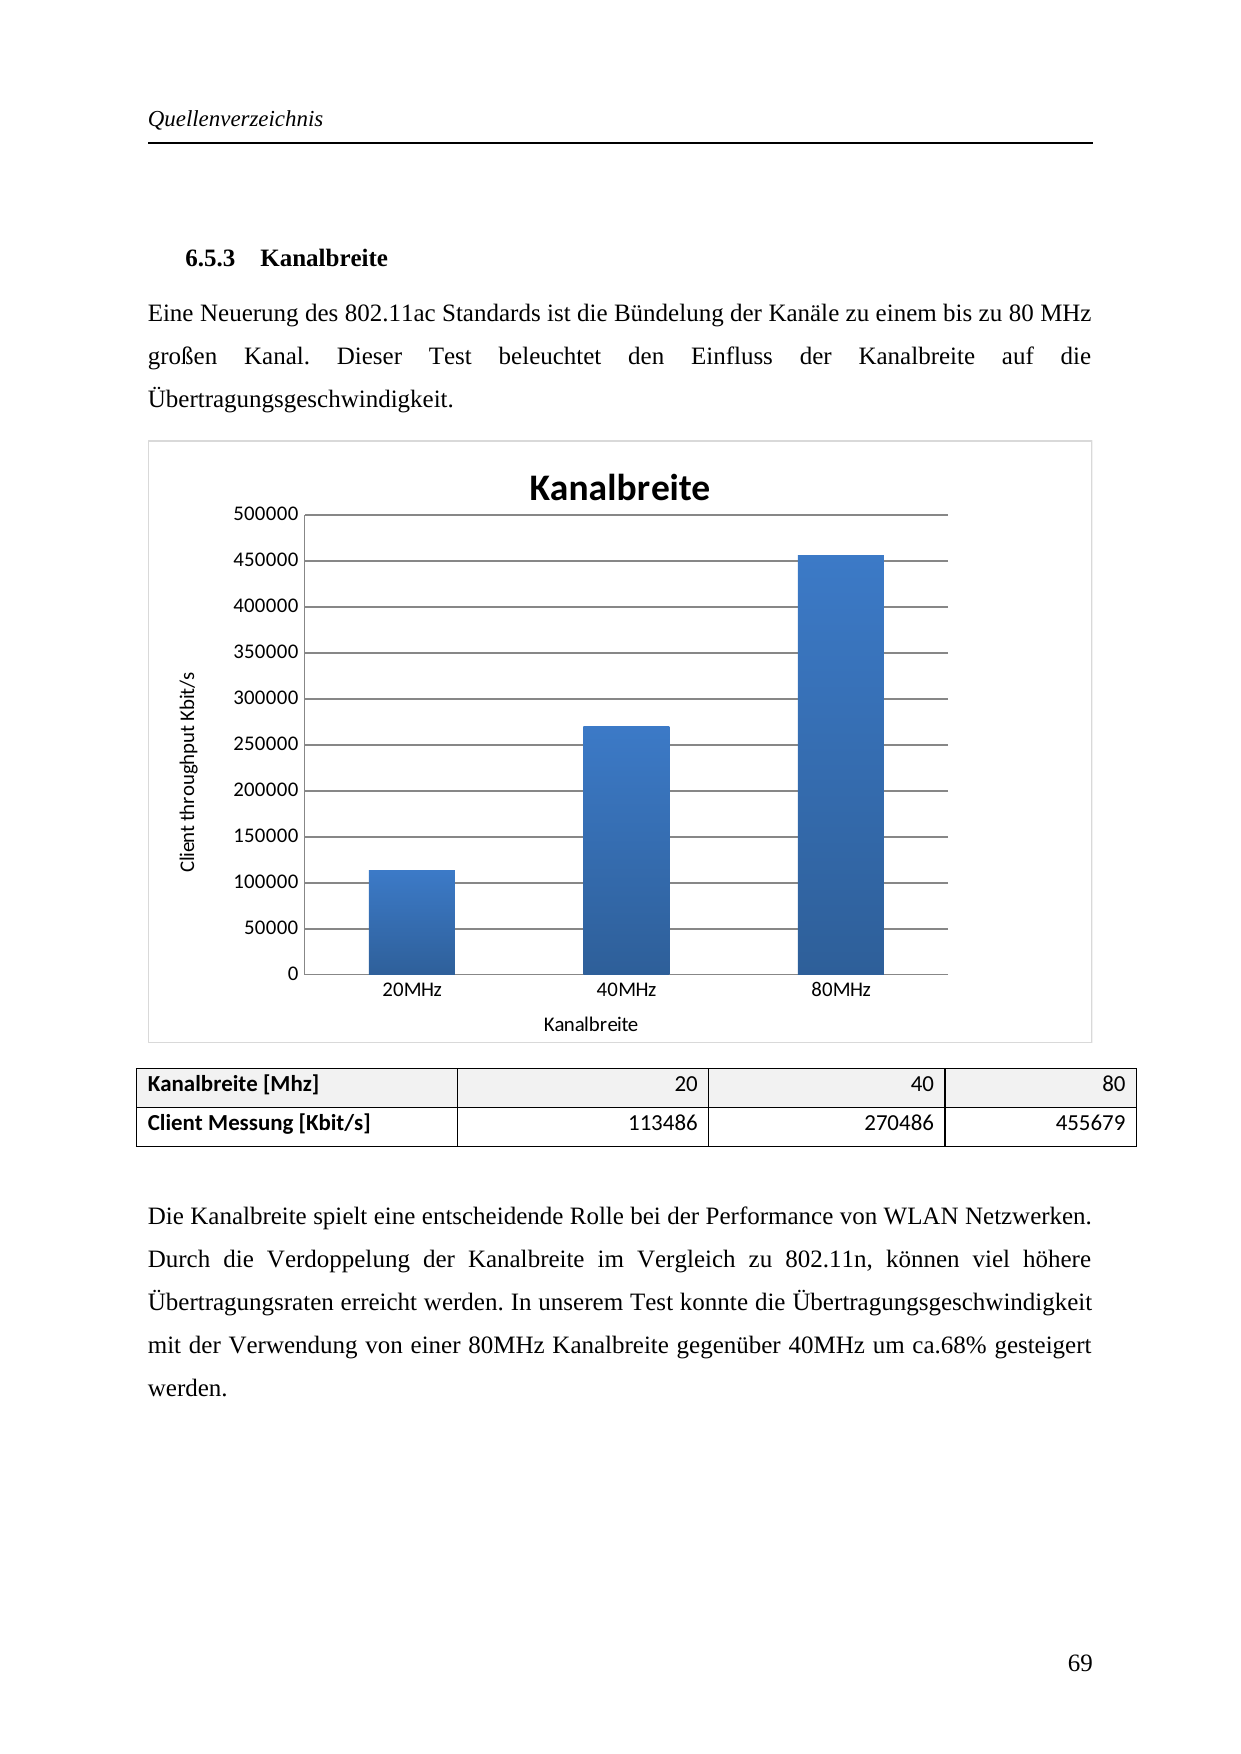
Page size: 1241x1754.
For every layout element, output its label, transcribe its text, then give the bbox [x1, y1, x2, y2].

table_header Kanalbreite [Mhz] [137, 1069, 457, 1107]
table_cell 270486 [709, 1108, 944, 1146]
table_header 40 [709, 1069, 944, 1107]
table_cell Client Messung [Kbit/s] [137, 1108, 457, 1146]
table_cell 113486 [458, 1108, 708, 1146]
text Die Kanalbreite spielt eine entscheidende Rolle bei der Performance von WLAN Netzwerken. Durch die Verdoppelung der Kanalbreite im Vergleich zu 802.11n, können viel höhere Übertragungsraten erreicht werden. In unserem Test konnte die Übertragungsgeschwindigkeit mit der Verwendung von einer 80MHz Kanalbreite gegenüber 40MHz um ca.68% gesteigert werden. [148, 1201, 1093, 1402]
table_header 20 [458, 1069, 708, 1107]
subtitle Kanalbreite [185, 243, 1093, 271]
text Eine Neuerung des 802.11ac Standards ist die Bündelung der Kanäle zu einem bis zu 80 MHz großen Kanal. Dieser Test beleuchtet den Einfluss der Kanalbreite auf die Übertragungsgeschwindigkeit. [148, 298, 1093, 413]
table_header 80 [946, 1069, 1136, 1107]
table_cell 455679 [946, 1108, 1136, 1146]
